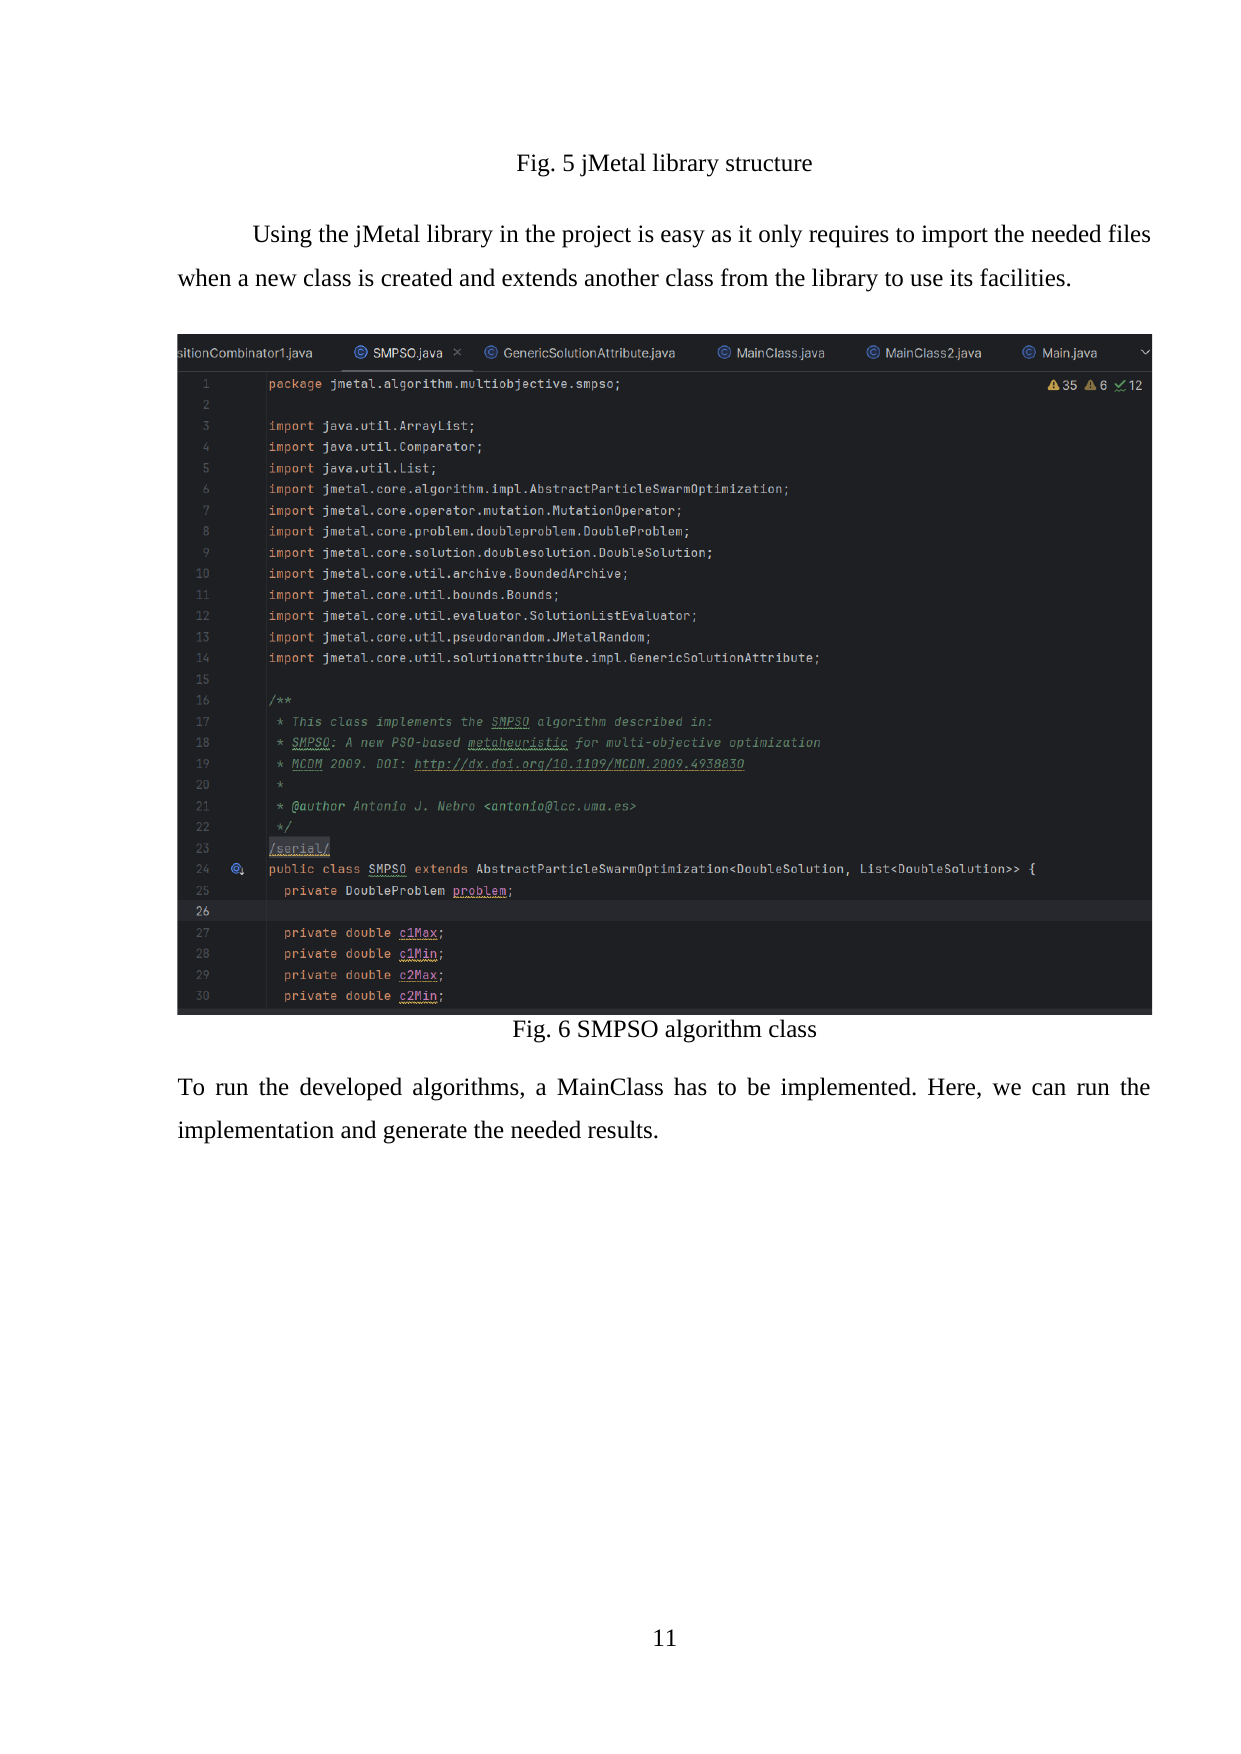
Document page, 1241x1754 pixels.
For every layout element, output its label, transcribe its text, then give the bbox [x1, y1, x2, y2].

text To run the developed algorithms, a MainClass has to be implemented. Here, we can run the implementation and generate the needed results. [177, 1072, 1152, 1144]
text Fig. 6 SMPSO algorithm class [177, 1015, 1152, 1043]
picture [177, 334, 1153, 1015]
text Using the jMetal library in the project is easy as it only requires to import the needed files when a new class is created and extends another class from the library to use its facilities. [177, 219, 1152, 291]
text Fig. 5 jMetal library structure [177, 148, 1152, 176]
